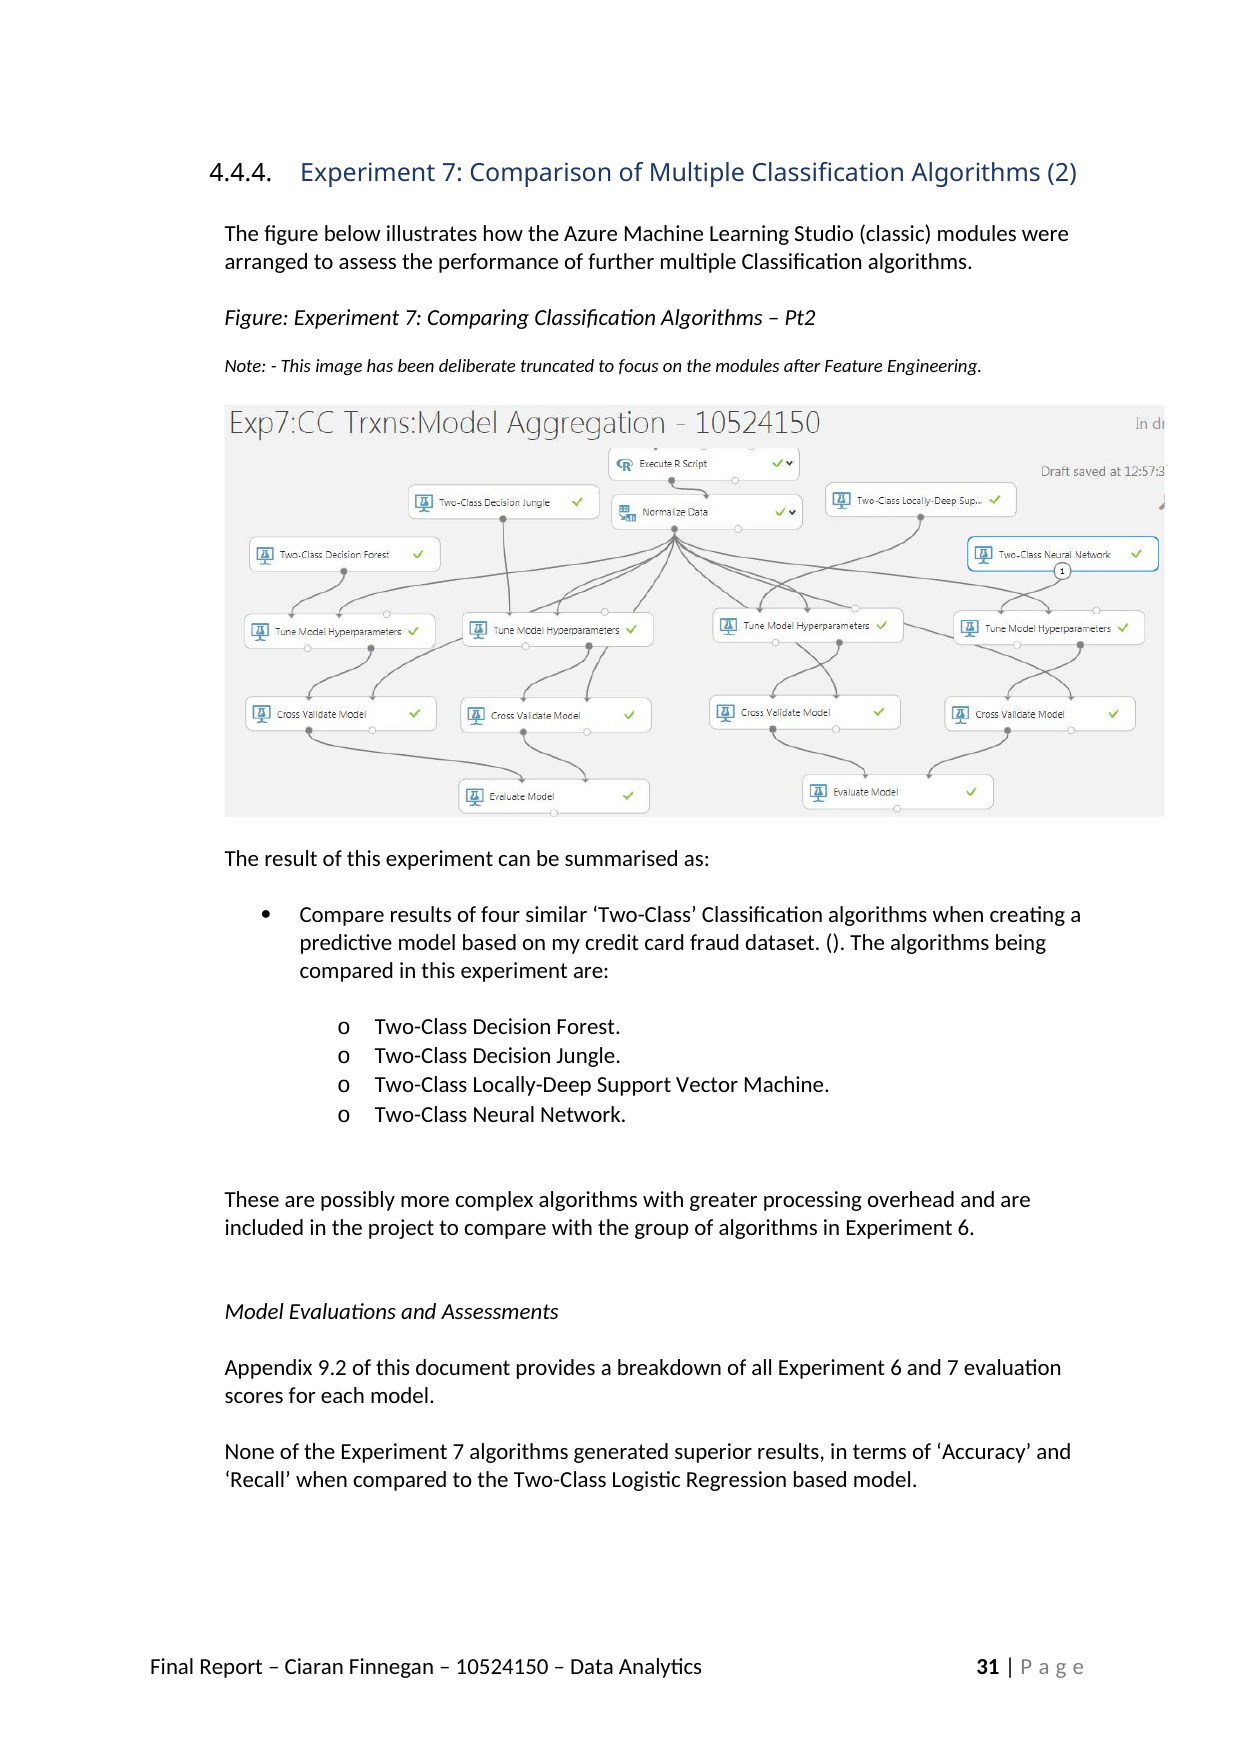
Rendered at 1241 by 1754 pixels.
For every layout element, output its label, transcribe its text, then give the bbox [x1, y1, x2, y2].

list Two-Class Decision Jungle. [337, 1041, 1090, 1071]
text Note: - This image has been deliberate truncated to focus on the modules after Feature Engineering. [224, 354, 1090, 377]
text Appendix 9.3 of this document provides a breakdown of all Experiment 6 and 7 evaluation scores for each model. [224, 1353, 1090, 1409]
list Two-Class Neural Network. [337, 1100, 1090, 1129]
list Compare results of four similar ‘Two-Class’ Classification algorithms when creating a predictive model based on my credit card fraud dataset. (). The algorithms being compared in this experiment are: [262, 900, 1090, 984]
picture [224, 405, 1165, 817]
text The figure below illustrates how the Azure Machine Learning Studio (classic) modules were arranged to assess the performance of further multiple Classification algorithms. [224, 219, 1090, 275]
text Model Evaluations and Assessments [224, 1297, 1090, 1325]
text These are possibly more complex algorithms with greater processing overhead and are included in the project to compare with the group of algorithms in Experiment 6. [224, 1185, 1090, 1241]
list Two-Class Locally-Deep Support Vector Machine. [337, 1071, 1090, 1100]
subtitle Experiment 7: Comparison of Multiple Classification Algorithms (2) [209, 154, 1090, 188]
text Figure: Experiment 7: Comparing Classification Algorithms – Pt2 [224, 303, 1090, 331]
text None of the Experiment 7 algorithms generated superior results, in terms of ‘Accuracy’ and ‘Recall’ when compared to the Two-Class Logistic Regression based model. [224, 1437, 1090, 1493]
text The result of this experiment can be summarised as: [224, 844, 1090, 872]
list Two-Class Decision Forest. [337, 1012, 1090, 1041]
